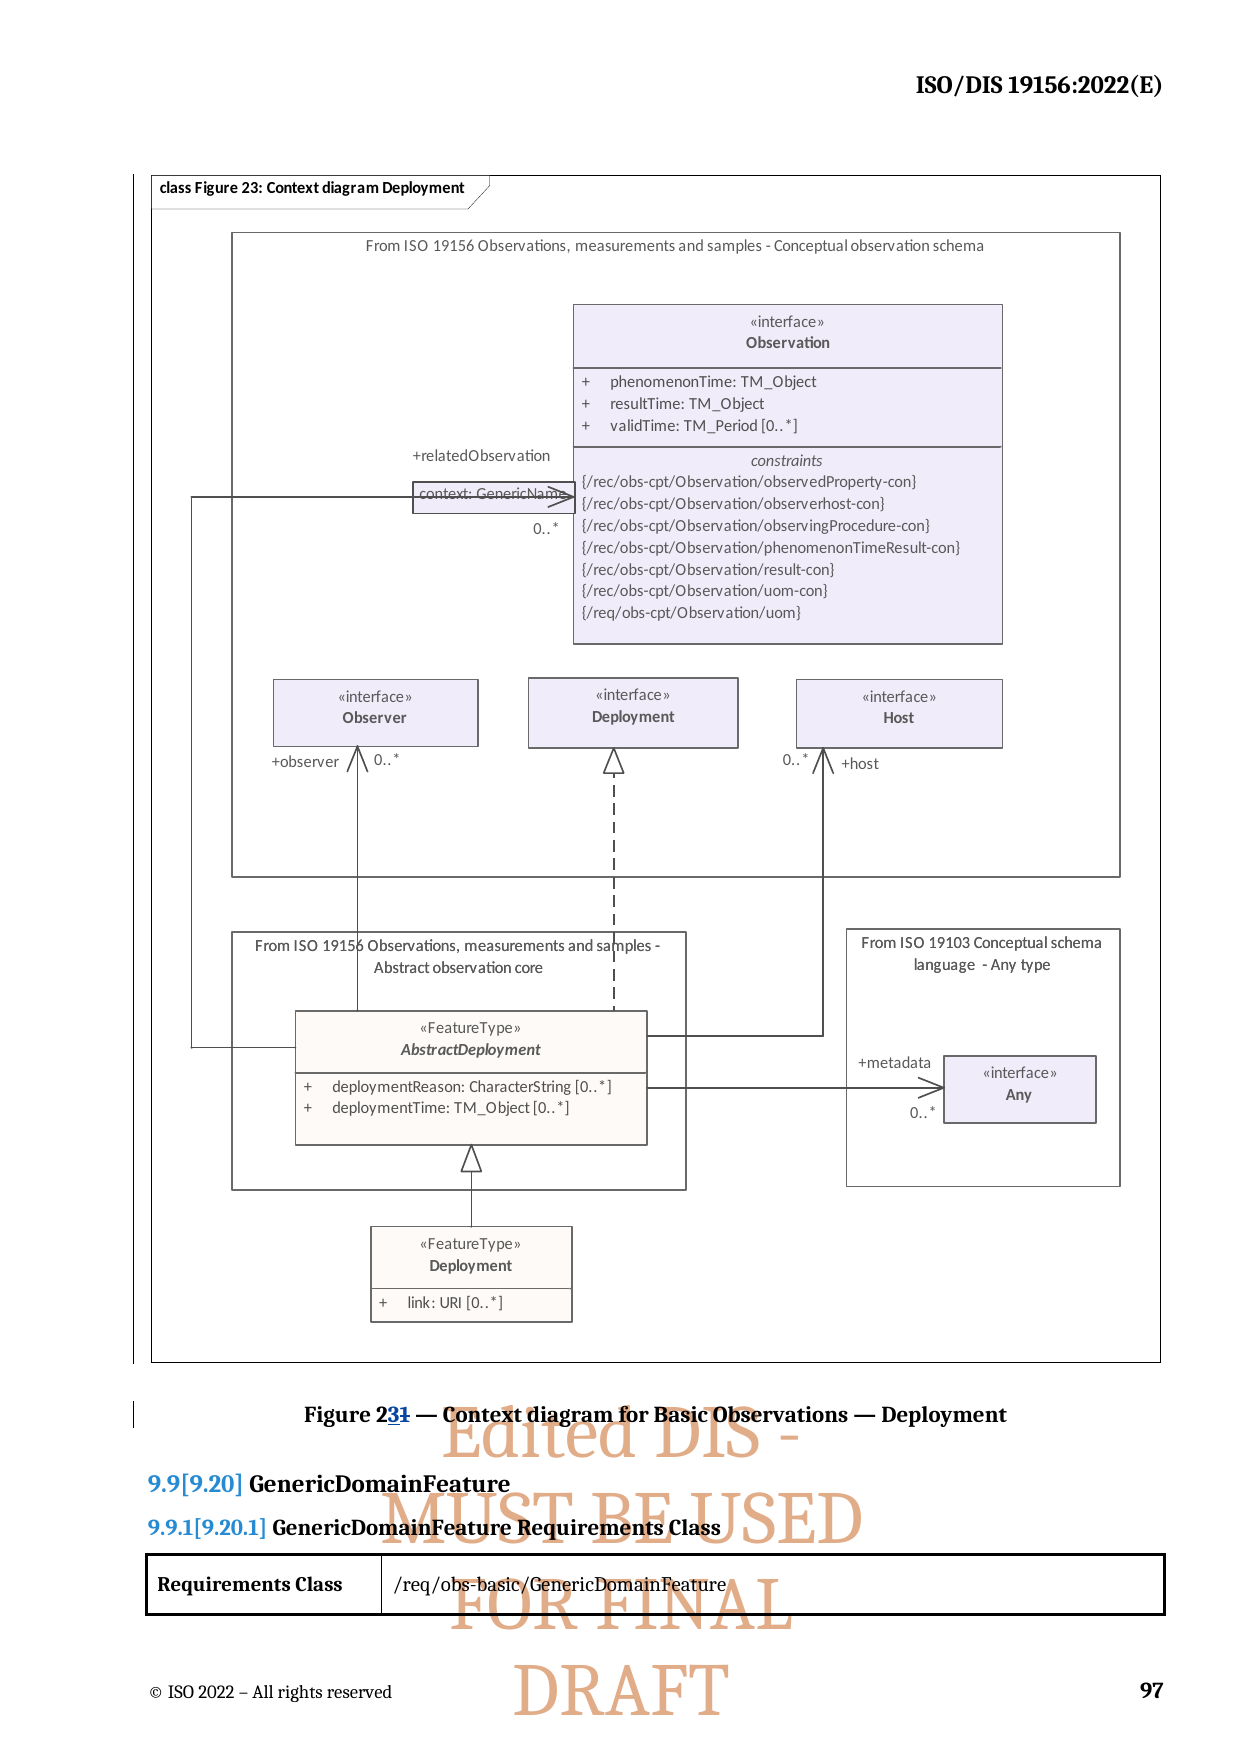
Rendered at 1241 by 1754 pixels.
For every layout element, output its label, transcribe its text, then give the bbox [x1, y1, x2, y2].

title Figure 2 — Context diagram for Basic Observations — Deployment [148, 1401, 1163, 1428]
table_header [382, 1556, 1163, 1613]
subtitle GenericDomainFeature [148, 1471, 1163, 1497]
subtitle GenericDomainFeature Requirements Class [148, 1516, 1163, 1540]
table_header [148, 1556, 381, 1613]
